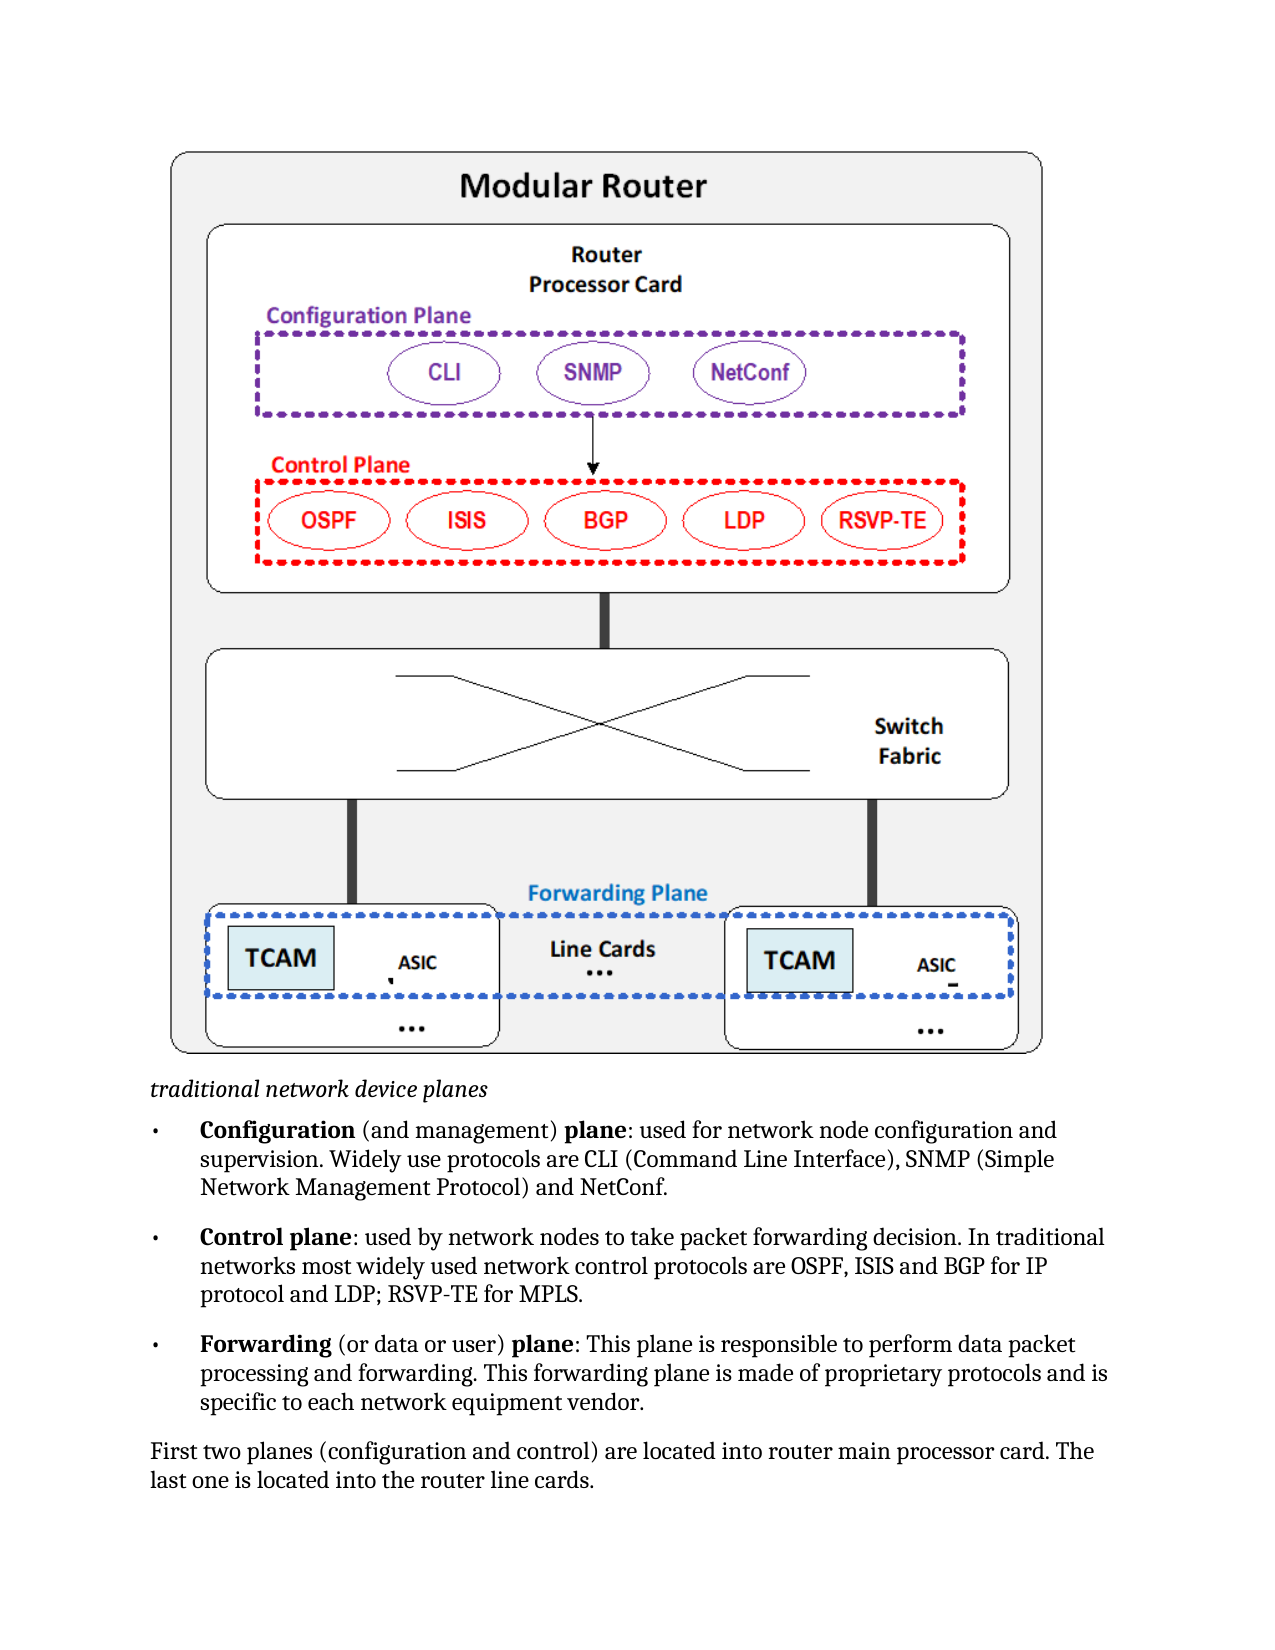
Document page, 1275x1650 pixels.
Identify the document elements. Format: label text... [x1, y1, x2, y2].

list Control plane: used by network nodes to take packet forwarding decision. In traditional networks most widely used network control protocols are OSPF, ISIS and BGP for IP protocol and LDP; RSVP-TE for MPLS. [150, 1223, 1125, 1309]
text traditional network device planes [150, 1074, 1125, 1103]
list Forwarding (or data or user) plane: This plane is responsible to perform data packet processing and forwarding. This forwarding plane is made of proprietary protocols and is specific to each network equipment vendor. [150, 1330, 1125, 1416]
list Configuration (and management) plane: used for network node configuration and supervision. Widely use protocols are CLI (Command Line Interface), SNMP (Simple Network Management Protocol) and NetConf. [150, 1116, 1125, 1202]
picture [168, 150, 1044, 1054]
text First two planes (configuration and control) are located into router main processor card. The last one is located into the router line cards. [150, 1437, 1125, 1494]
